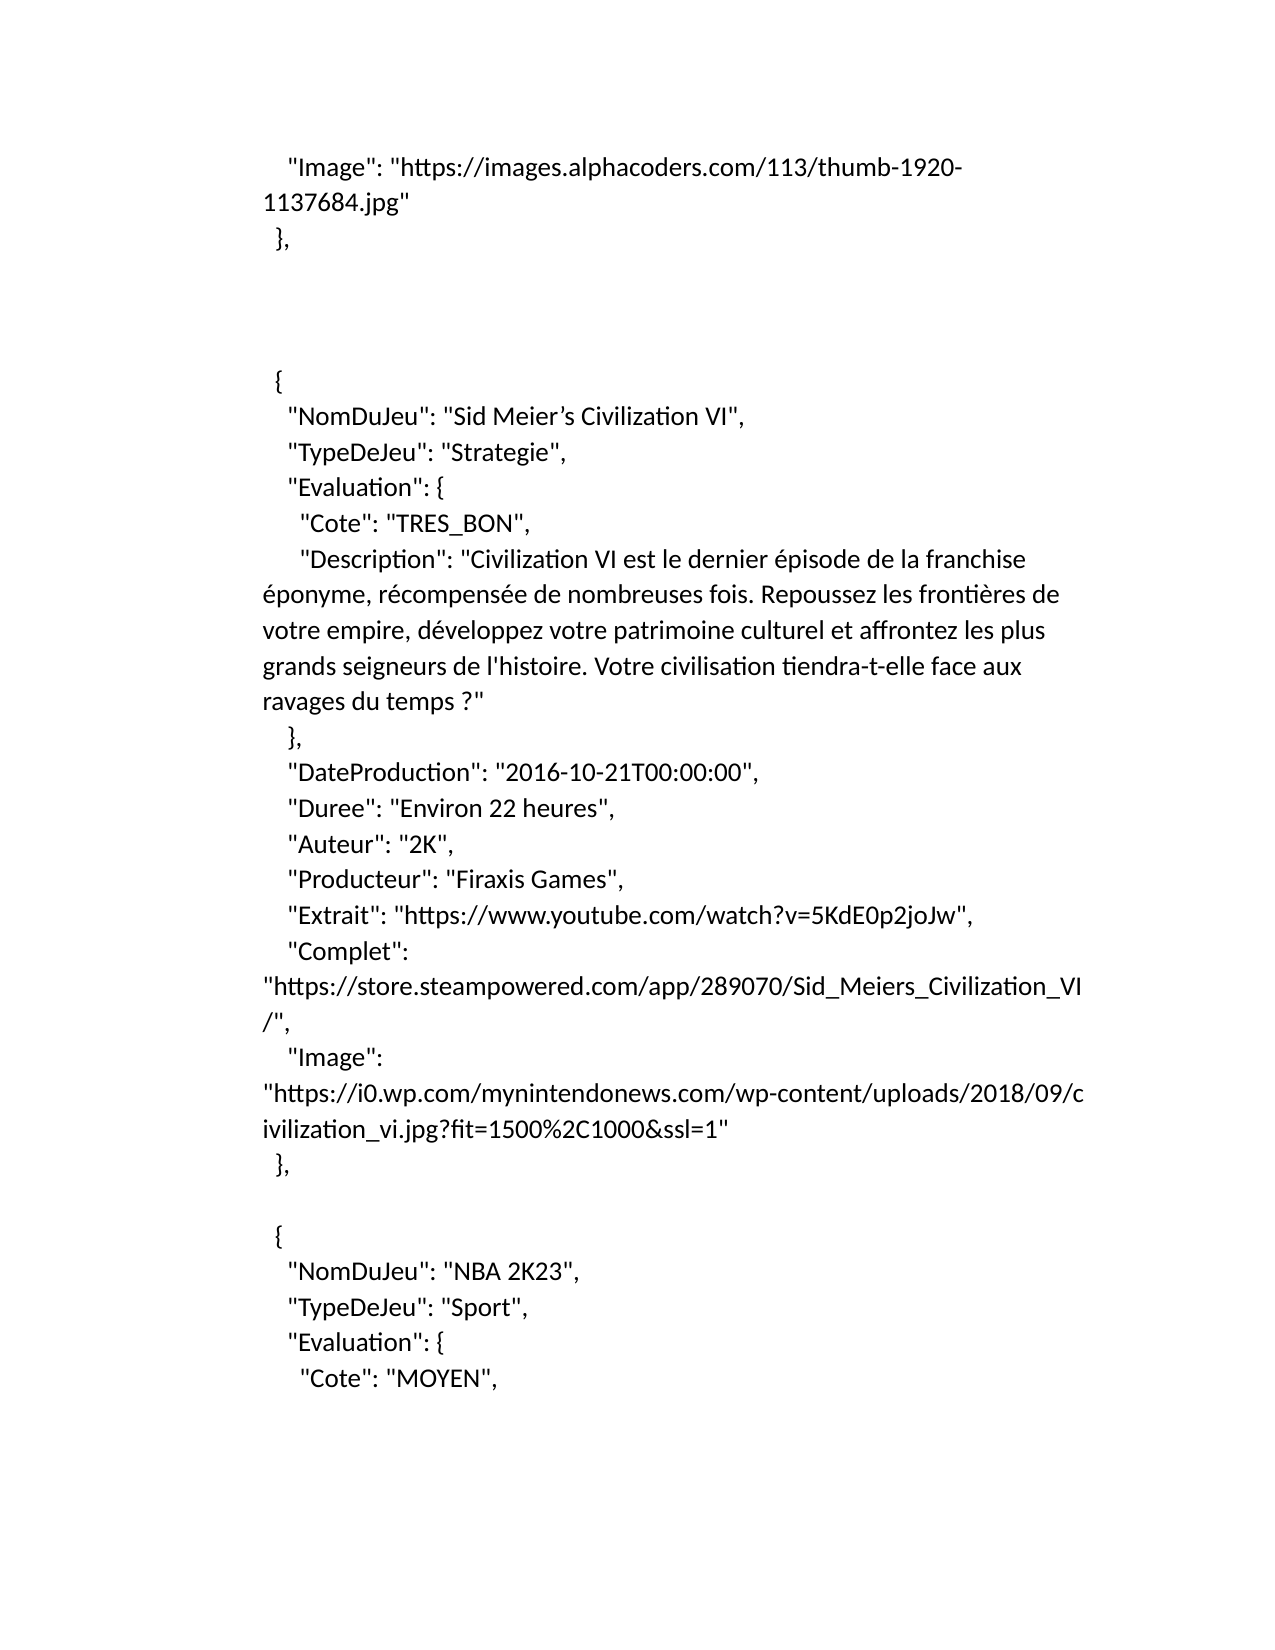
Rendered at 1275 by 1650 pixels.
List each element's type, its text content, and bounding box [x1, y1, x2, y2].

list "Producteur": "Firaxis Games", [262, 862, 1087, 896]
list "Image": "https://i0.wp.com/mynintendonews.com/wp-content/uploads/2018/09/civilization_vi.jpg?fit=1500%2C1000&ssl=1" [262, 1041, 1087, 1145]
list "NomDuJeu": "NBA 2K23", [262, 1254, 1087, 1287]
list "Evaluation": { [262, 1326, 1087, 1359]
list "Evaluation": { [262, 471, 1087, 504]
list "Auteur": "2K", [262, 827, 1087, 860]
list "Description": "Civilization VI est le dernier épisode de la franchise éponyme, récompensée de nombreuses fois. Repoussez les frontières de votre empire, développez votre patrimoine culturel et affrontez les plus grands seigneurs de l'histoire. Votre civilisation tiendra-t-elle face aux ravages du temps ?" [262, 542, 1087, 717]
list "Complet": "https://store.steampowered.com/app/289070/Sid_Meiers_Civilization_VI/", [262, 934, 1087, 1038]
list { [262, 364, 1087, 397]
list { [262, 1219, 1087, 1252]
list }, [262, 720, 1087, 753]
list "Duree": "Environ 22 heures", [262, 791, 1087, 824]
list }, [262, 1147, 1087, 1181]
list "NomDuJeu": "Sid Meier’s Civilization VI", [262, 399, 1087, 432]
list "Cote": "TRES_BON", [262, 506, 1087, 539]
list "Extrait": "https://www.youtube.com/watch?v=5KdE0p2joJw", [262, 898, 1087, 931]
list "Image": "https://images.alphacoders.com/113/thumb-1920-1137684.jpg" [262, 150, 1087, 219]
list "TypeDeJeu": "Sport", [262, 1290, 1087, 1323]
list "TypeDeJeu": "Strategie", [262, 435, 1087, 468]
list "Cote": "MOYEN", [262, 1361, 1087, 1394]
list "DateProduction": "2016-10-21T00:00:00", [262, 756, 1087, 789]
list }, [262, 221, 1087, 254]
